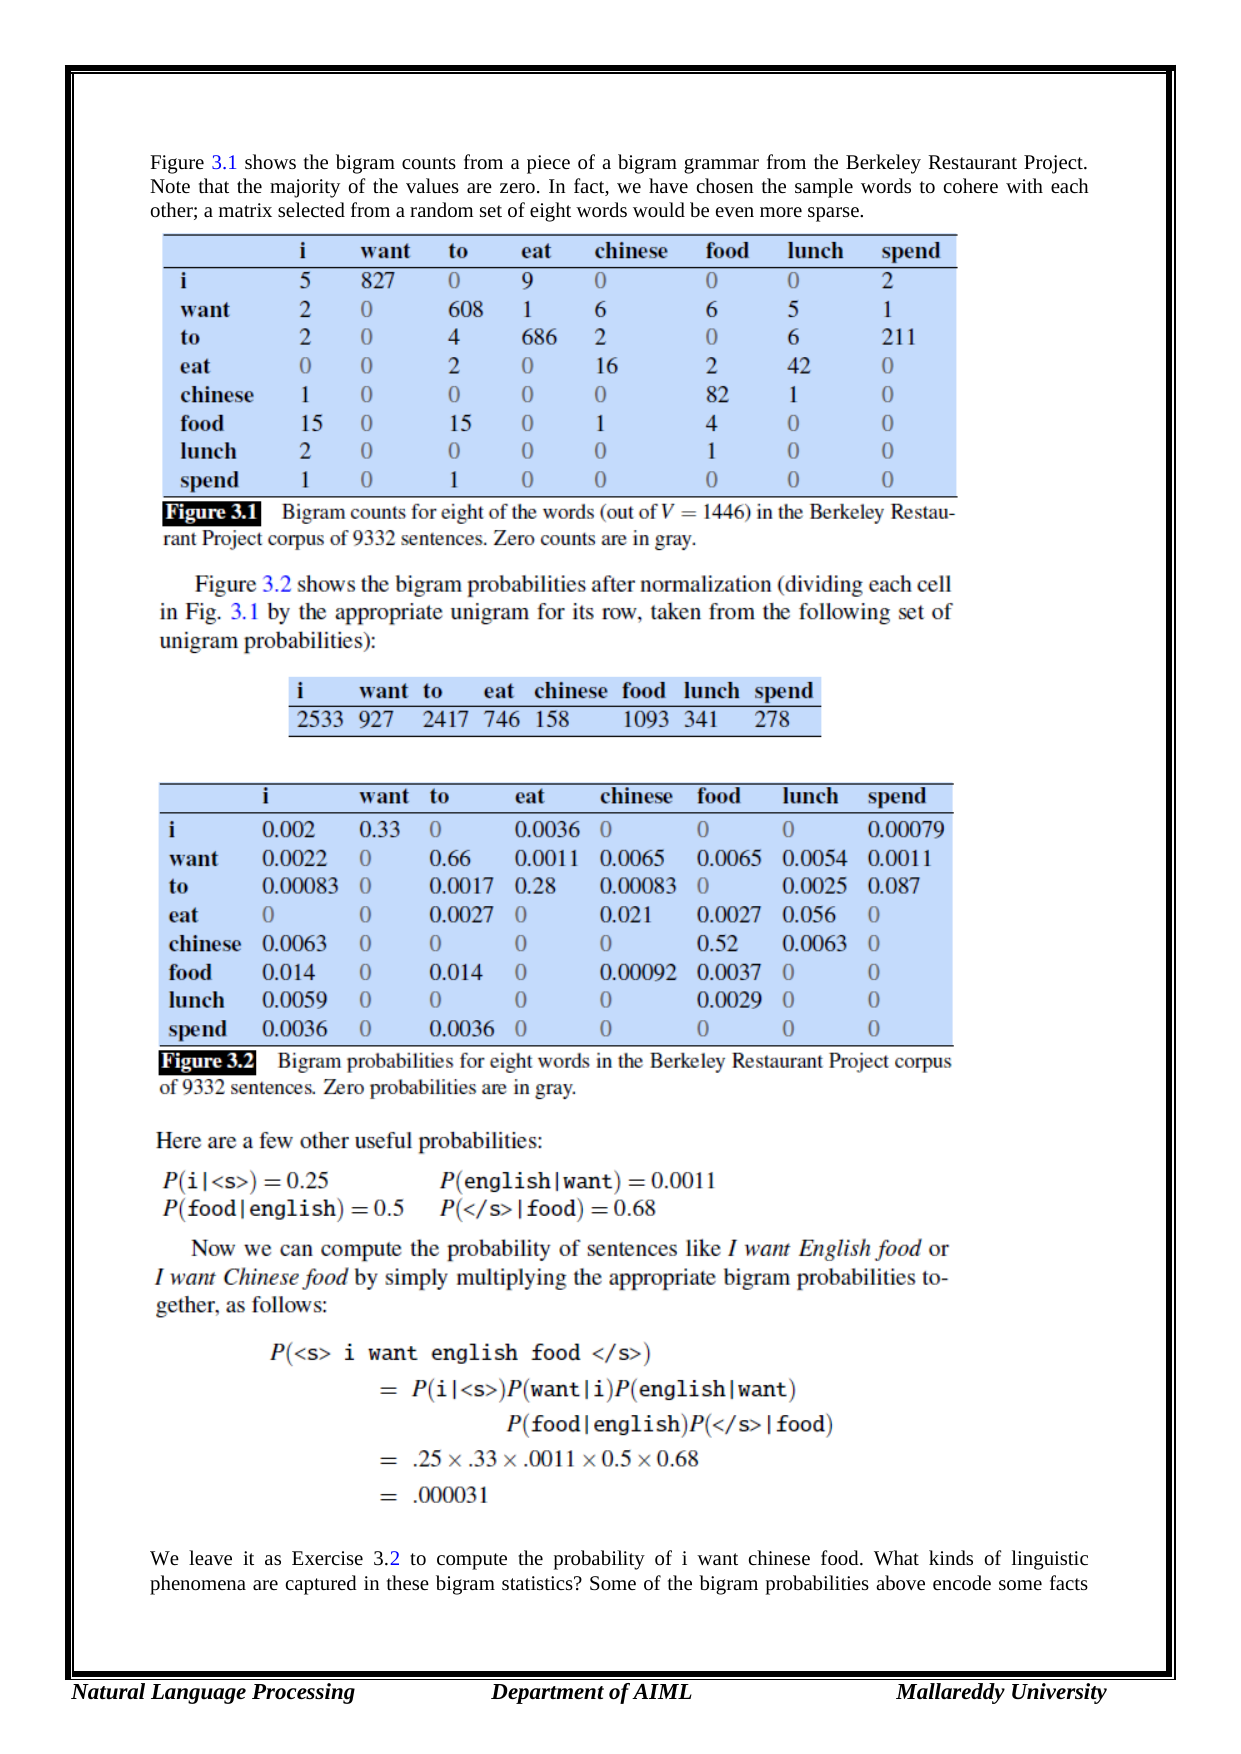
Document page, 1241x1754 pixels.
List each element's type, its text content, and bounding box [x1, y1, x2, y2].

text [150, 1546, 1090, 1594]
text Figure 3.1 shows the bigram counts from a piece of a bigram grammar from the Berkeley Restaurant Project. Note that the majority of the values are zero. In fact, we have chosen the sample words to cohere with each other; a matrix selected from a random set of eight words would be even more sparse. [150, 150, 1090, 222]
picture [150, 222, 999, 1523]
